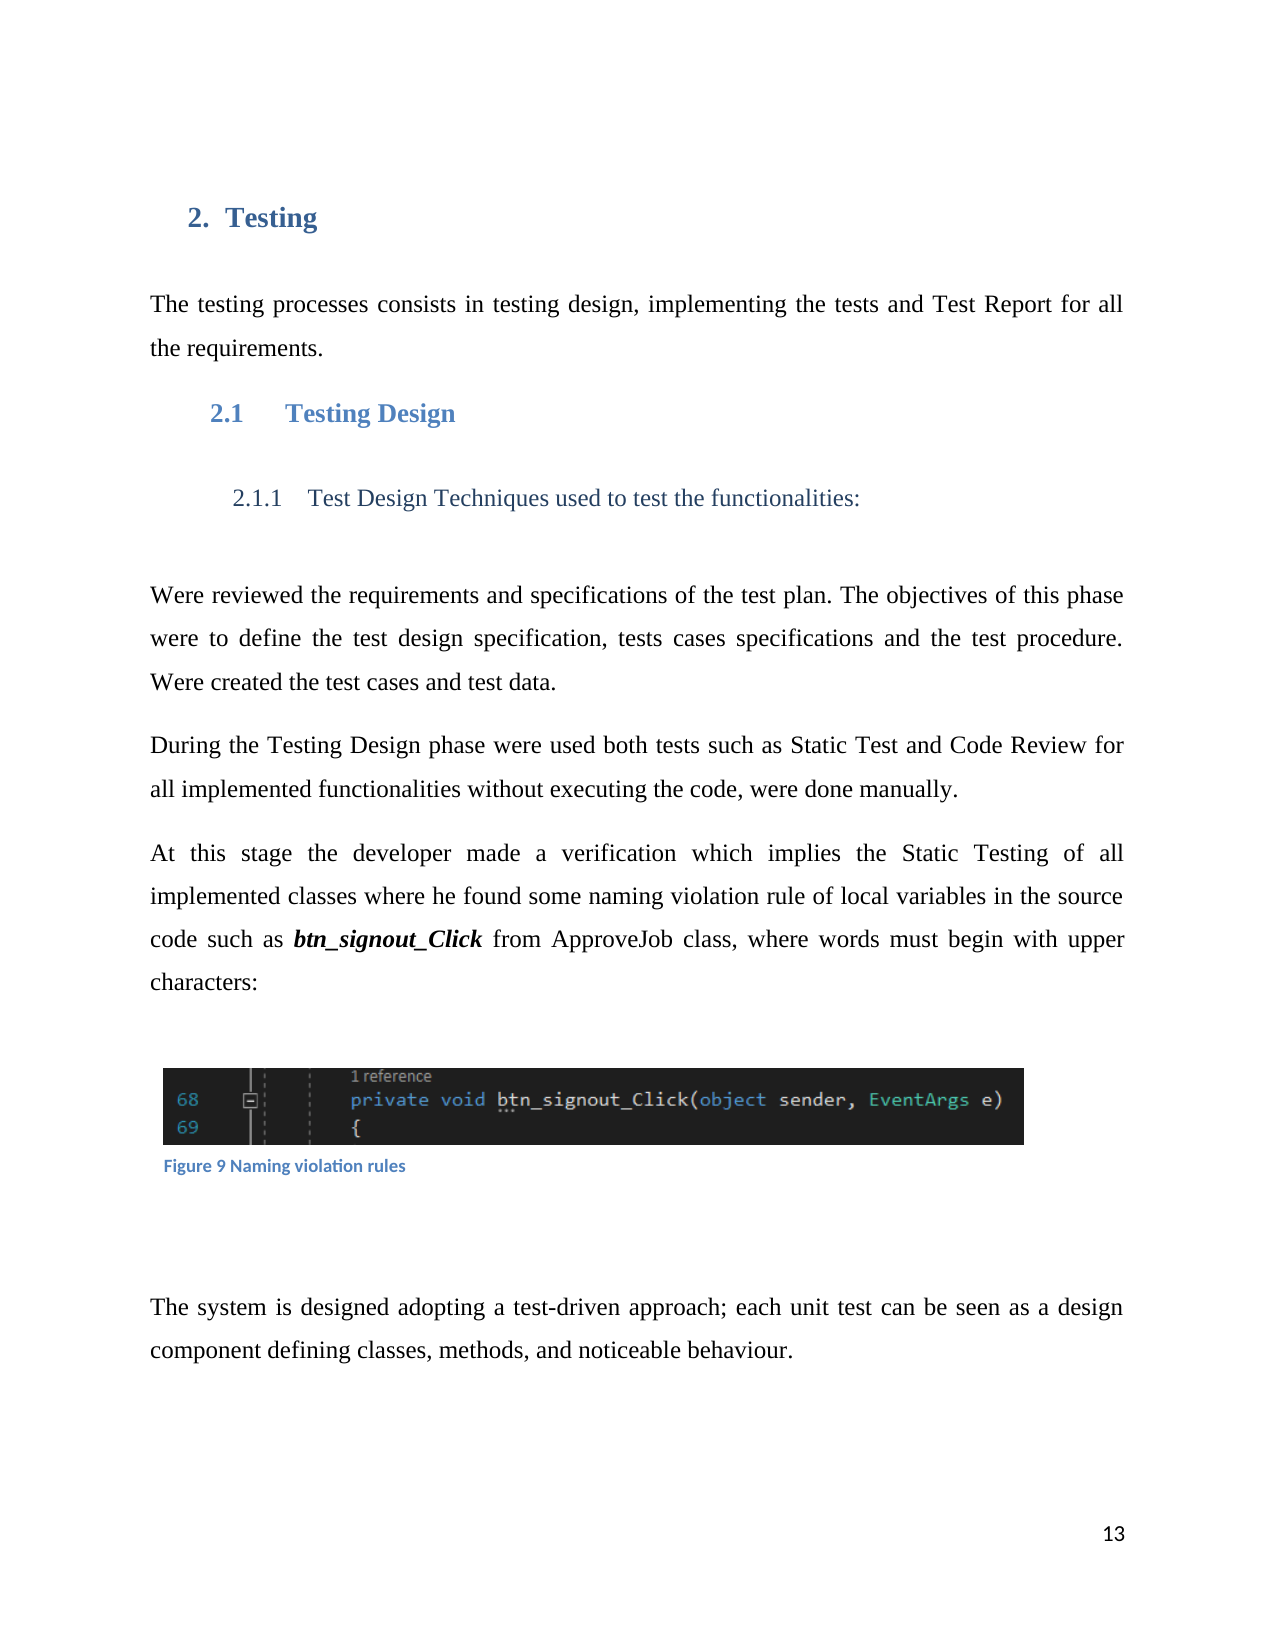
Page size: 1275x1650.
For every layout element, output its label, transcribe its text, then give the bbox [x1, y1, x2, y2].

text During the Testing Design phase were used both tests such as Static Test and Code Review for all implemented functionalities without executing the code, were done manually. [150, 731, 1125, 802]
subtitle Testing [187, 200, 1125, 233]
text The system is designed adopting a test-driven approach; each unit test can be seen as a design component defining classes, methods, and noticeable behaviour. [150, 1292, 1125, 1364]
text At this stage the developer made a verification which implies the Static Testing of all implemented classes where he found some naming violation rule of local variables in the source code such as btn_signout_Click from ApproveJob class, where words must begin with upper characters: [150, 838, 1125, 996]
subtitle Test Design Techniques used to test the functionalities: [232, 483, 1125, 512]
picture [163, 1068, 1024, 1145]
text Were reviewed the requirements and specifications of the test plan. The objectives of this phase were to define the test design specification, tests cases specifications and the test procedure. Were created the test cases and test data. [150, 580, 1125, 695]
subtitle Testing Design [210, 397, 1125, 428]
text The testing processes consists in testing design, implementing the tests and Test Report for all the requirements. [150, 289, 1125, 361]
